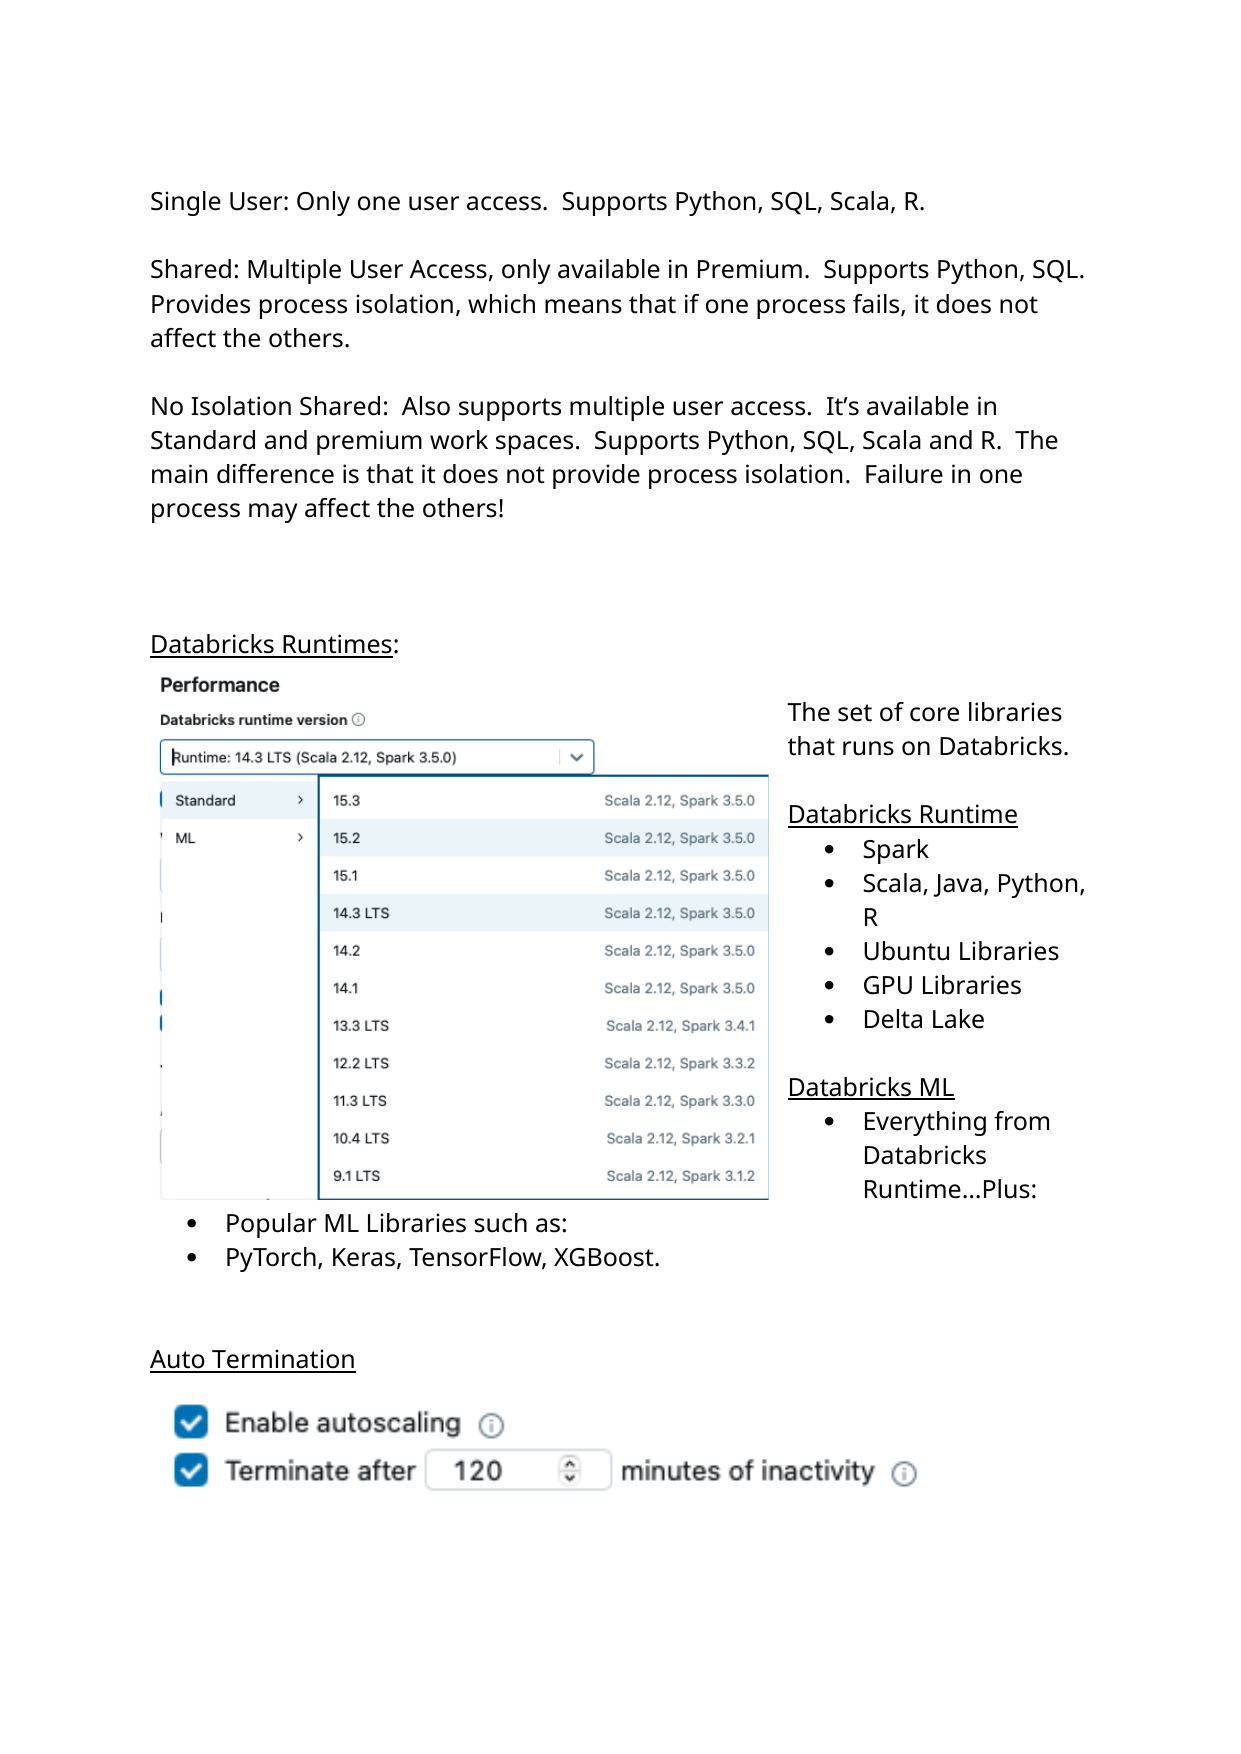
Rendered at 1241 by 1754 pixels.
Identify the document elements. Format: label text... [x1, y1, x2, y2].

text Databricks Runtime [769, 797, 1090, 831]
text The set of core libraries that runs on Databricks. [769, 695, 1090, 763]
text Single User: Only one user access. Supports Python, SQL, Scala, R. [150, 184, 1090, 218]
list PyTorch, Keras, TensorFlow, XGBoost. [187, 1240, 1090, 1274]
list Spark [769, 831, 1090, 865]
text Auto Termination [150, 1342, 1090, 1376]
text Shared: Multiple User Access, only available in Premium. Supports Python, SQL. Provides process isolation, which means that if one process fails, it does not affect the others. [150, 252, 1090, 354]
list GPU Libraries [769, 967, 1090, 1002]
list Scala, Java, Python, R [769, 865, 1090, 933]
text Databricks ML [769, 1070, 1090, 1104]
list Ubuntu Libraries [769, 933, 1090, 967]
text No Isolation Shared: Also supports multiple user access. It’s available in Standard and premium work spaces. Supports Python, SQL, Scala and R. The main difference is that it does not provide process isolation. Failure in one process may affect the others! [150, 388, 1090, 525]
list Popular ML Libraries such as: [187, 1206, 1090, 1240]
list Delta Lake [769, 1002, 1090, 1036]
text Databricks Runtimes: [150, 627, 1090, 661]
picture [150, 672, 769, 1200]
list Everything from Databricks Runtime…Plus: [187, 1104, 1090, 1206]
picture [150, 1376, 984, 1529]
